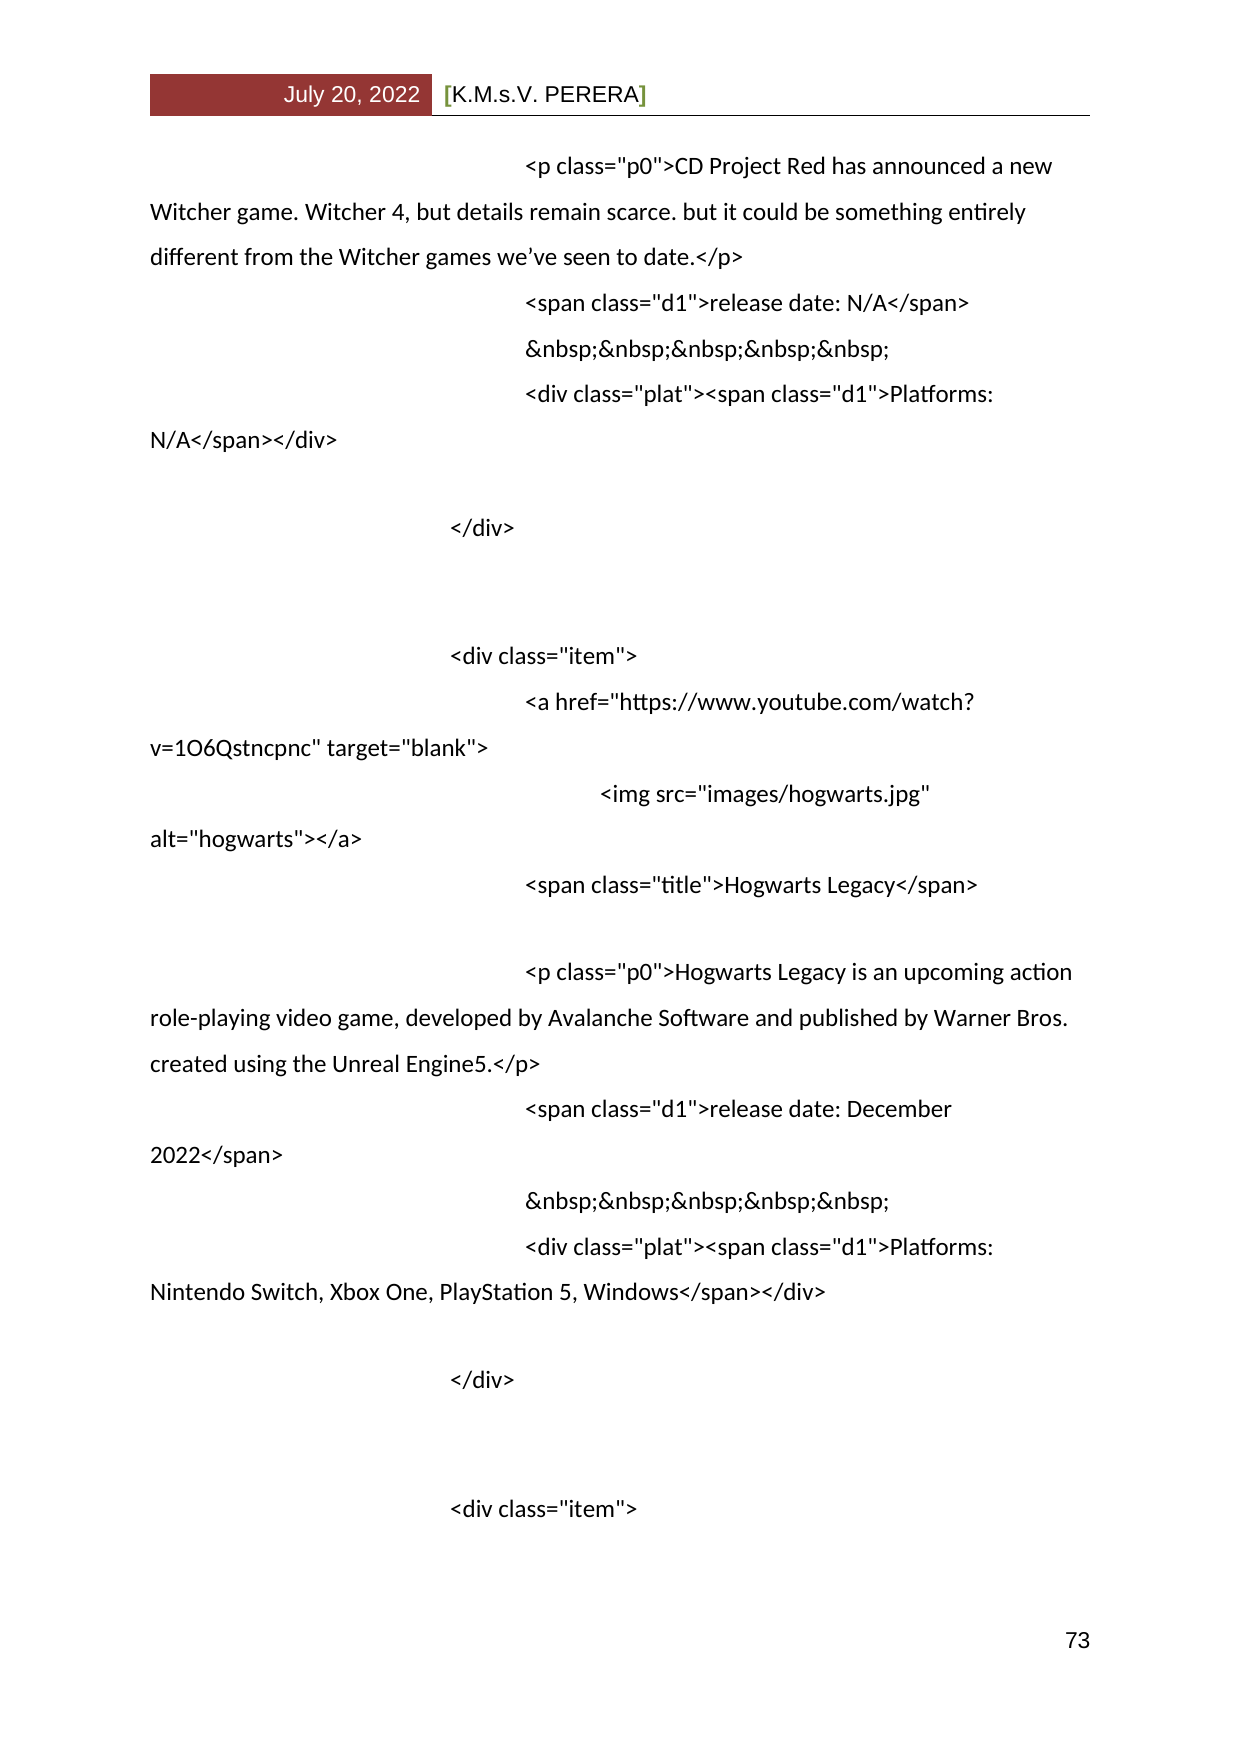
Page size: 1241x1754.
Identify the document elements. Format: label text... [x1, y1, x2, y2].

text <div class="plat"><span class="d1">Platforms: N/A</span></div> [150, 379, 1090, 455]
text <div class="item"> [150, 1493, 1090, 1523]
text </div> [150, 512, 1090, 542]
text &nbsp;&nbsp;&nbsp;&nbsp;&nbsp; [150, 333, 1090, 363]
text <span class="d1">release date: December 2022</span> [150, 1094, 1090, 1170]
text <span class="title">Hogwarts Legacy</span> [150, 869, 1090, 900]
text </div> [150, 1364, 1090, 1394]
text <span class="d1">release date: N/A</span> [150, 287, 1090, 318]
text <img src="images/hogwarts.jpg" alt="hogwarts"></a> [150, 778, 1090, 854]
text <p class="p0">Hogwarts Legacy is an upcoming action role-playing video game, developed by Avalanche Software and published by Warner Bros. created using the Unreal Engine5.</p> [150, 956, 1090, 1078]
text <p class="p0">CD Project Red has announced a new Witcher game. Witcher 4, but details remain scarce. but it could be something entirely different from the Witcher games we’ve seen to date.</p> [150, 150, 1090, 272]
text <div class="item"> [150, 641, 1090, 671]
text <div class="plat"><span class="d1">Platforms: Nintendo Switch, Xbox One, PlayStation 5, Windows</span></div> [150, 1231, 1090, 1307]
text &nbsp;&nbsp;&nbsp;&nbsp;&nbsp; [150, 1185, 1090, 1216]
text <a href="https://www.youtube.com/watch?v=1O6Qstncpnc" target="blank"> [150, 686, 1090, 762]
